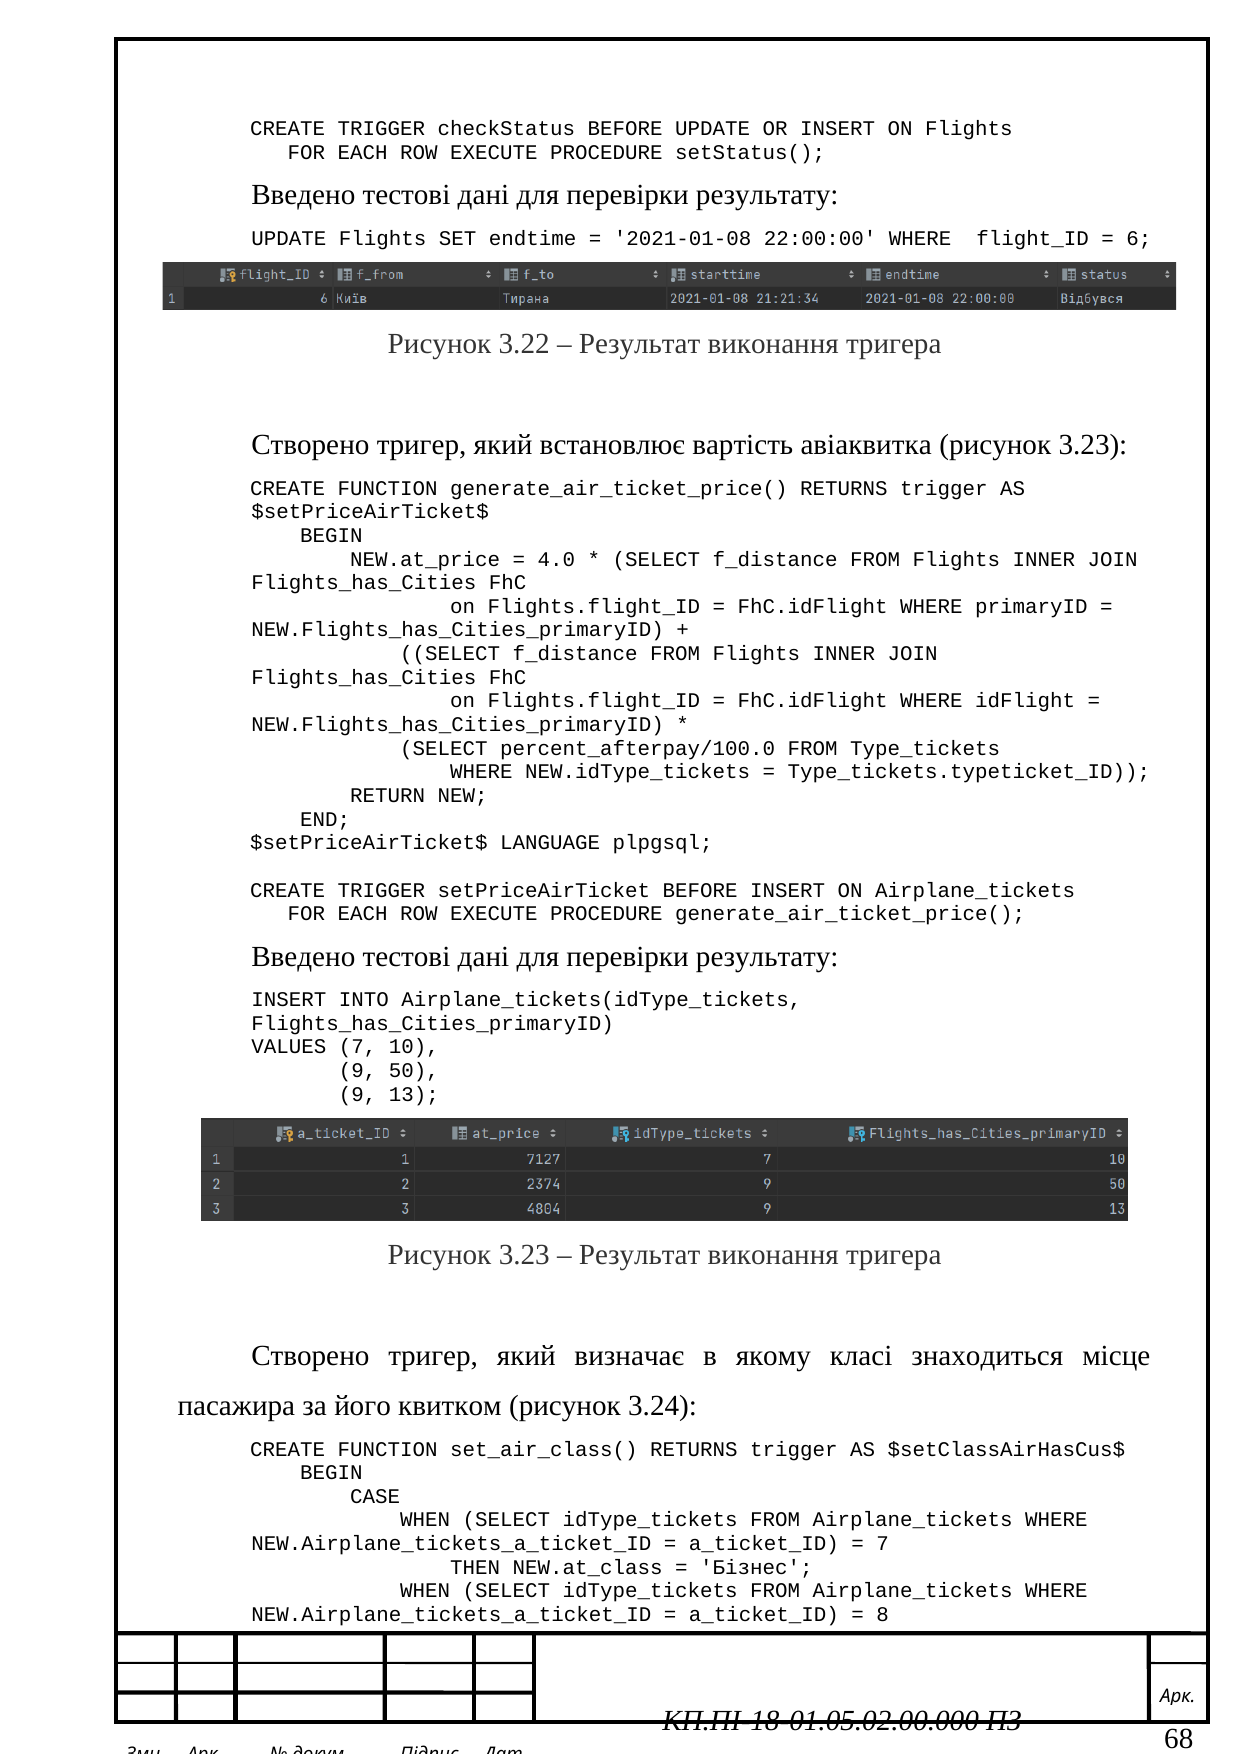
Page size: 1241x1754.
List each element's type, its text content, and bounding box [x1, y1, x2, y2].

list RETURN NEW; [250, 785, 1152, 809]
list ((SELECT f_distance FROM Flights INNER JOIN Flights_has_Cities FhC [250, 643, 1152, 690]
list WHEN (SELECT idType_tickets FROM Airplane_tickets WHERE NEW.Airplane_tickets_a_ticket_ID = a_ticket_ID) = 8 [250, 1580, 1152, 1628]
text Рисунок 3.23 – Результат виконання тригера [177, 1237, 1152, 1271]
list Створено тригер, який встановлює вартість авіаквитка (рисунок 3.23): [177, 427, 1152, 461]
text Введено тестові дані для перевірки результату: [177, 939, 1152, 972]
text (9, 13); [251, 1083, 1152, 1107]
list WHERE NEW.idType_tickets = Type_tickets.typeticket_ID)); [250, 761, 1152, 785]
list CASE [250, 1486, 1152, 1509]
text VALUES (7, 10), [251, 1036, 1152, 1060]
list WHEN (SELECT idType_tickets FROM Airplane_tickets WHERE NEW.Airplane_tickets_a_ticket_ID = a_ticket_ID) = 7 [250, 1509, 1152, 1557]
list NEW.at_price = 4.0 * (SELECT f_distance FROM Flights INNER JOIN Flights_has_Cities FhC [250, 548, 1152, 596]
list on Flights.flight_ID = FhC.idFlight WHERE idFlight = NEW.Flights_has_Cities_primaryID) * [250, 690, 1152, 738]
text Введено тестові дані для перевірки результату: [177, 177, 1152, 211]
list END; [250, 809, 1152, 832]
list Створено тригер, який визначає в якому класі знаходиться місце пасажира за його квитком (рисунок 3.24): [177, 1338, 1152, 1422]
list FOR EACH ROW EXECUTE PROCEDURE setStatus(); [250, 142, 1152, 165]
picture [162, 262, 1177, 310]
list FOR EACH ROW EXECUTE PROCEDURE generate_air_ticket_price(); [250, 903, 1152, 927]
list (SELECT percent_afterpay/100.0 FROM Type_tickets [250, 738, 1152, 761]
list CREATE FUNCTION generate_air_ticket_price() RETURNS trigger AS $setPriceAirTicket$ [250, 478, 1152, 525]
list CREATE FUNCTION set_air_class() RETURNS trigger AS $setClassAirHasCus$ [250, 1438, 1152, 1462]
text Рисунок 3.22 – Результат виконання тригера [177, 327, 1152, 360]
text UPDATE Flights SET endtime = '2021-01-08 22:00:00' WHERE flight_ID = 6; [177, 227, 1152, 251]
list $setPriceAirTicket$ LANGUAGE plpgsql; [250, 832, 1152, 856]
list BEGIN [250, 525, 1152, 548]
list BEGIN [250, 1462, 1152, 1486]
list THEN NEW.at_class = 'Бізнес'; [250, 1557, 1152, 1580]
text (9, 50), [251, 1060, 1152, 1083]
list CREATE TRIGGER setPriceAirTicket BEFORE INSERT ON Airplane_tickets [250, 879, 1152, 903]
text INSERT INTO Airplane_tickets(idType_tickets, Flights_has_Cities_primaryID) [251, 989, 1152, 1036]
list CREATE TRIGGER checkStatus BEFORE UPDATE OR INSERT ON Flights [250, 118, 1152, 142]
list on Flights.flight_ID = FhC.idFlight WHERE primaryID = NEW.Flights_has_Cities_primaryID) + [250, 596, 1152, 643]
picture [201, 1118, 1128, 1221]
